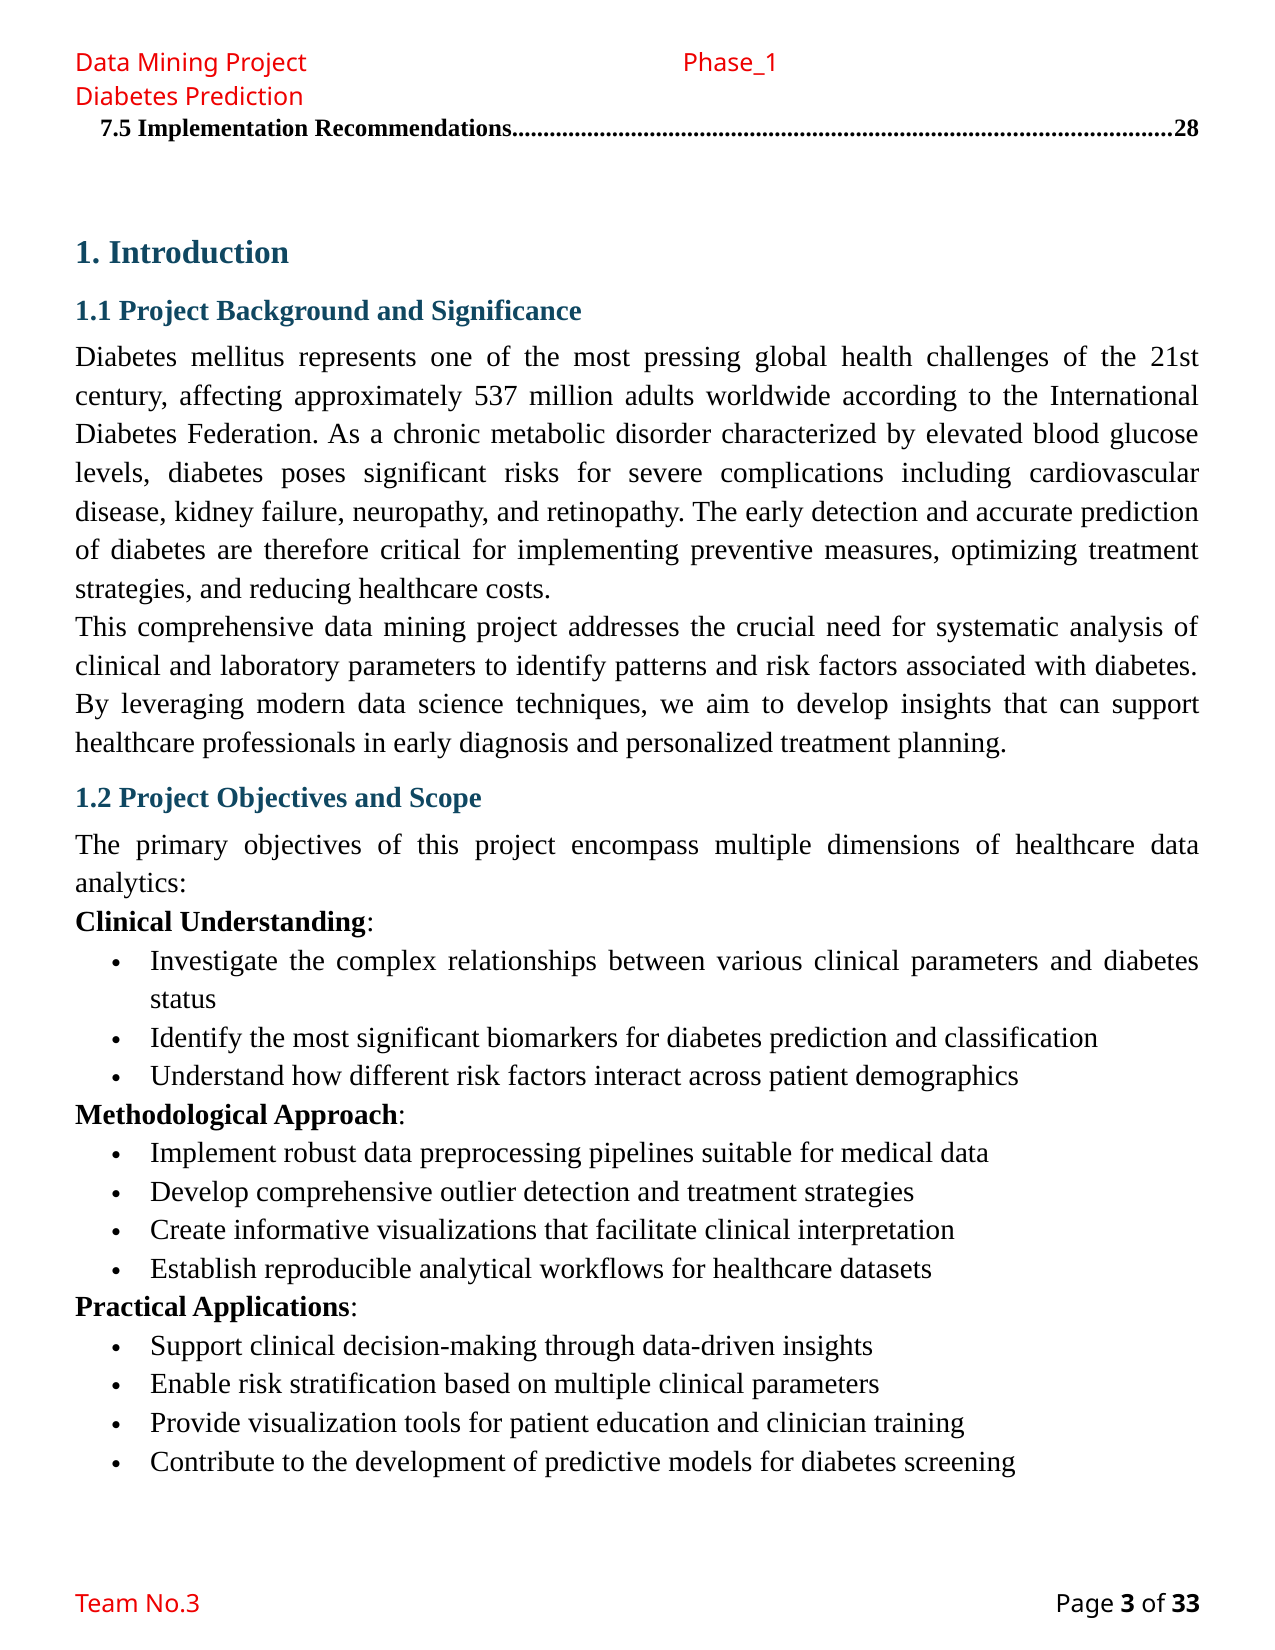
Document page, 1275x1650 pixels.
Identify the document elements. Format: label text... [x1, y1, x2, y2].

list Investigate the complex relationships between various clinical parameters and diabetes status [112, 943, 1200, 1015]
list Implement robust data preprocessing pipelines suitable for medical data [112, 1135, 1200, 1169]
subtitle 1.2 Project Objectives and Scope [75, 780, 1200, 814]
text The primary objectives of this project encompass multiple dimensions of healthcare data analytics: [75, 827, 1200, 899]
list Understand how different risk factors interact across patient demographics [112, 1058, 1200, 1092]
list Enable risk stratification based on multiple clinical parameters [112, 1367, 1200, 1400]
subtitle 1.1 Project Background and Significance [75, 293, 1200, 326]
text This comprehensive data mining project addresses the crucial need for systematic analysis of clinical and laboratory parameters to identify patterns and risk factors associated with diabetes. By leveraging modern data science techniques, we aim to develop insights that can support healthcare professionals in early diagnosis and personalized treatment planning. [75, 609, 1200, 758]
text Clinical Understanding: [75, 904, 1200, 938]
list Create informative visualizations that facilitate clinical interpretation [112, 1212, 1200, 1246]
list Support clinical decision-making through data-driven insights [112, 1328, 1200, 1362]
list Develop comprehensive outlier detection and treatment strategies [112, 1174, 1200, 1207]
list Provide visualization tools for patient education and clinician training [112, 1405, 1200, 1439]
subtitle 1. Introduction [75, 232, 1200, 270]
text Diabetes mellitus represents one of the most pressing global health challenges of the 21st century, affecting approximately 537 million adults worldwide according to the International Diabetes Federation. As a chronic metabolic disorder characterized by elevated blood glucose levels, diabetes poses significant risks for severe complications including cardiovascular disease, kidney failure, neuropathy, and retinopathy. The early detection and accurate prediction of diabetes are therefore critical for implementing preventive measures, optimizing treatment strategies, and reducing healthcare costs. [75, 339, 1200, 604]
list Establish reproducible analytical workflows for healthcare datasets [112, 1251, 1200, 1284]
text Practical Applications: [75, 1289, 1200, 1323]
text Methodological Approach: [75, 1097, 1200, 1130]
list Identify the most significant biomarkers for diabetes prediction and classification [112, 1020, 1200, 1053]
list Contribute to the development of predictive models for diabetes screening [112, 1444, 1200, 1477]
